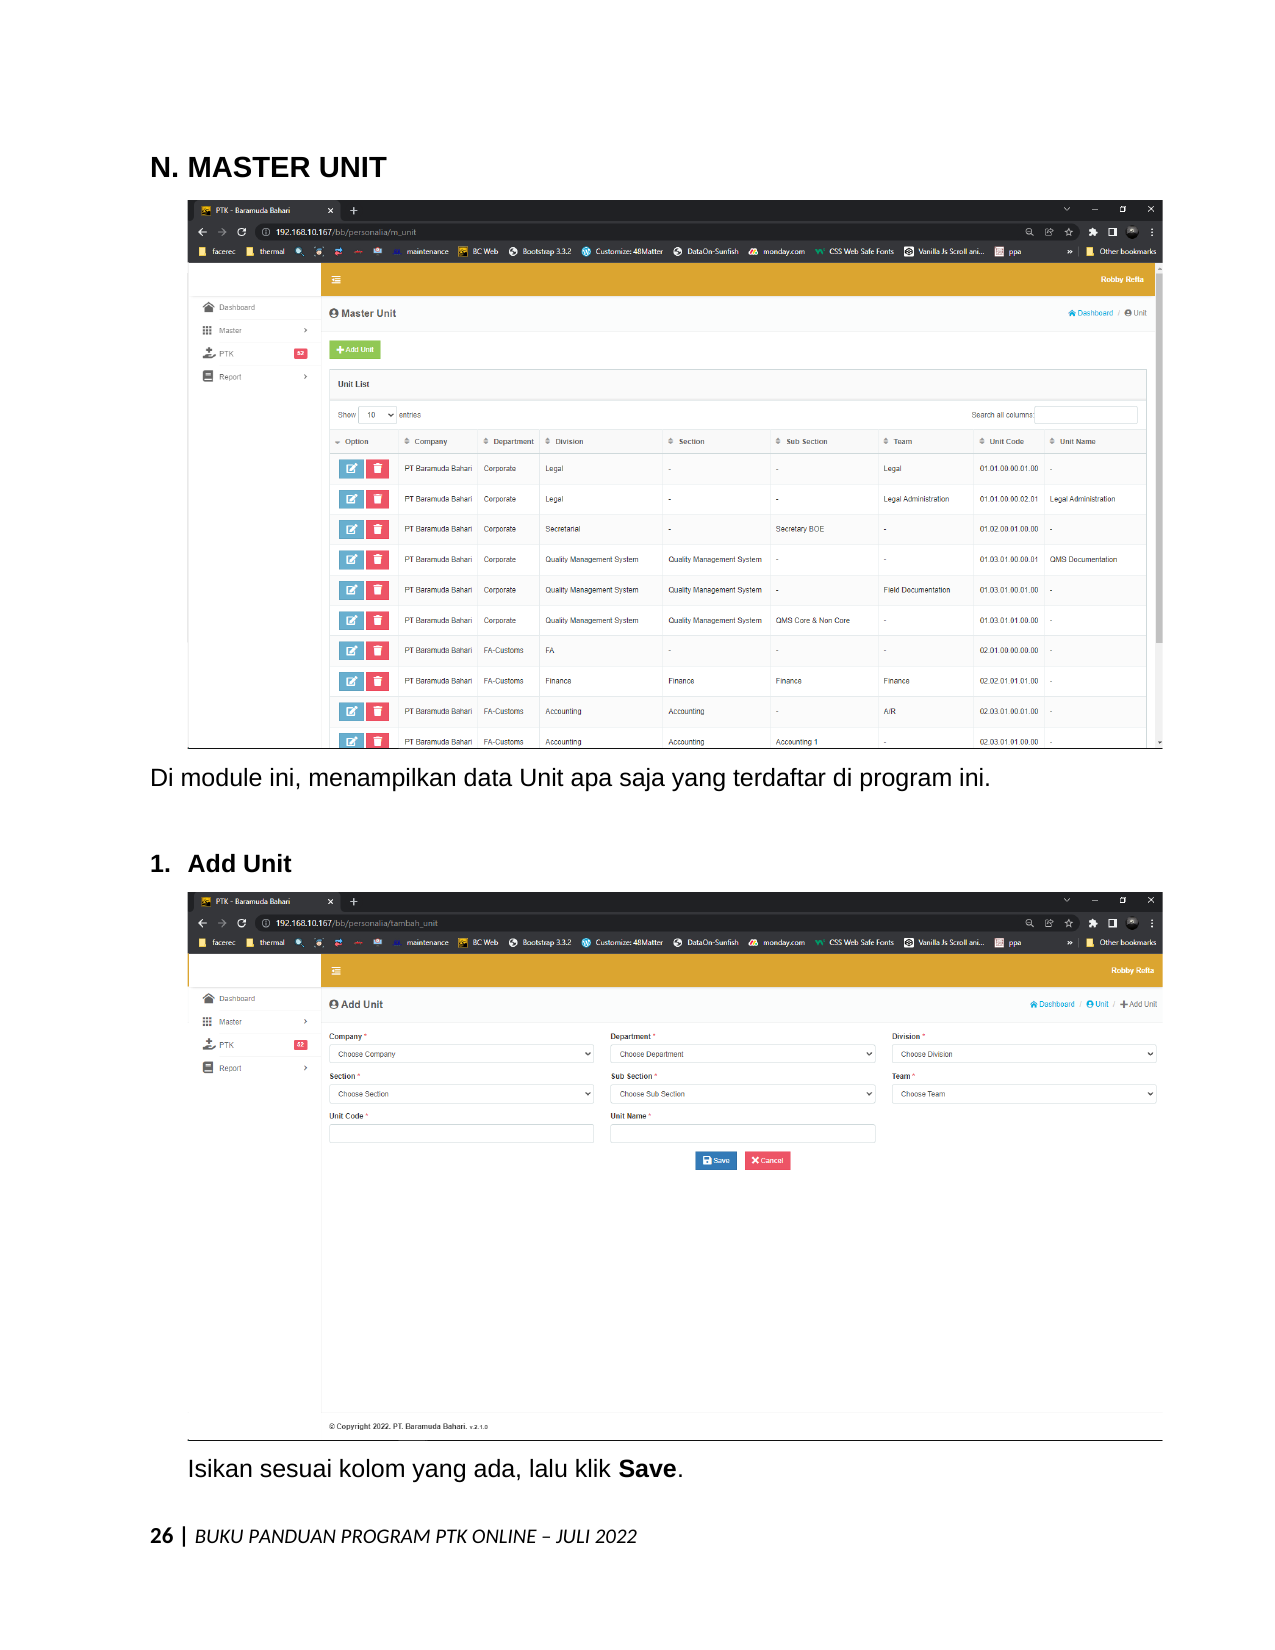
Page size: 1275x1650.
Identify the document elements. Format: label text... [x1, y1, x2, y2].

picture [187, 892, 1163, 1441]
list MASTER UNIT [150, 150, 1125, 183]
list Isikan sesuai kolom yang ada, lalu klik Save. [187, 1454, 1125, 1483]
list Add Unit [150, 849, 1125, 878]
text Di module ini, menampilkan data Unit apa saja yang terdaftar di program ini. [150, 763, 1125, 791]
picture [187, 200, 1163, 749]
